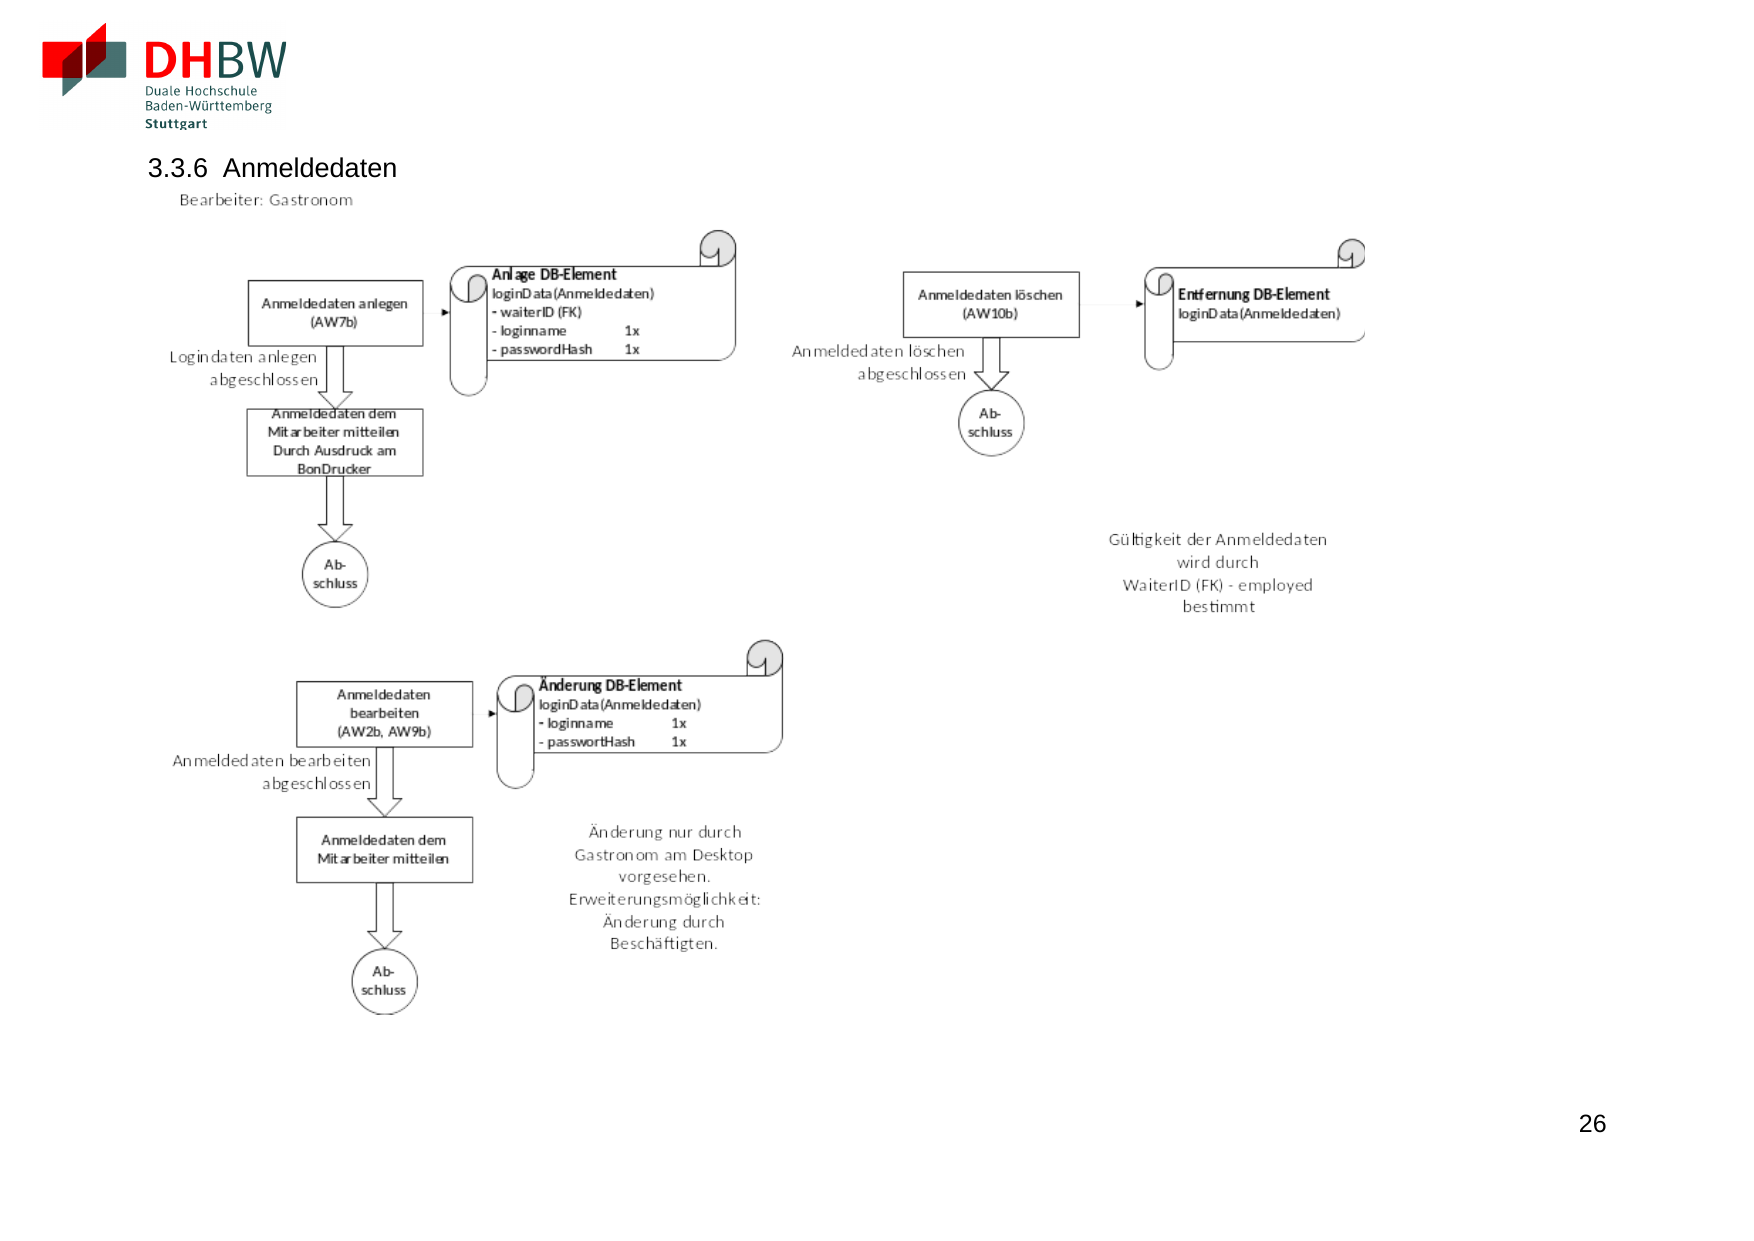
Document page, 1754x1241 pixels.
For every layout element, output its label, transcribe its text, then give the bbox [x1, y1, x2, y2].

subtitle Anmeldedaten [148, 152, 1606, 183]
picture [39, 20, 286, 130]
